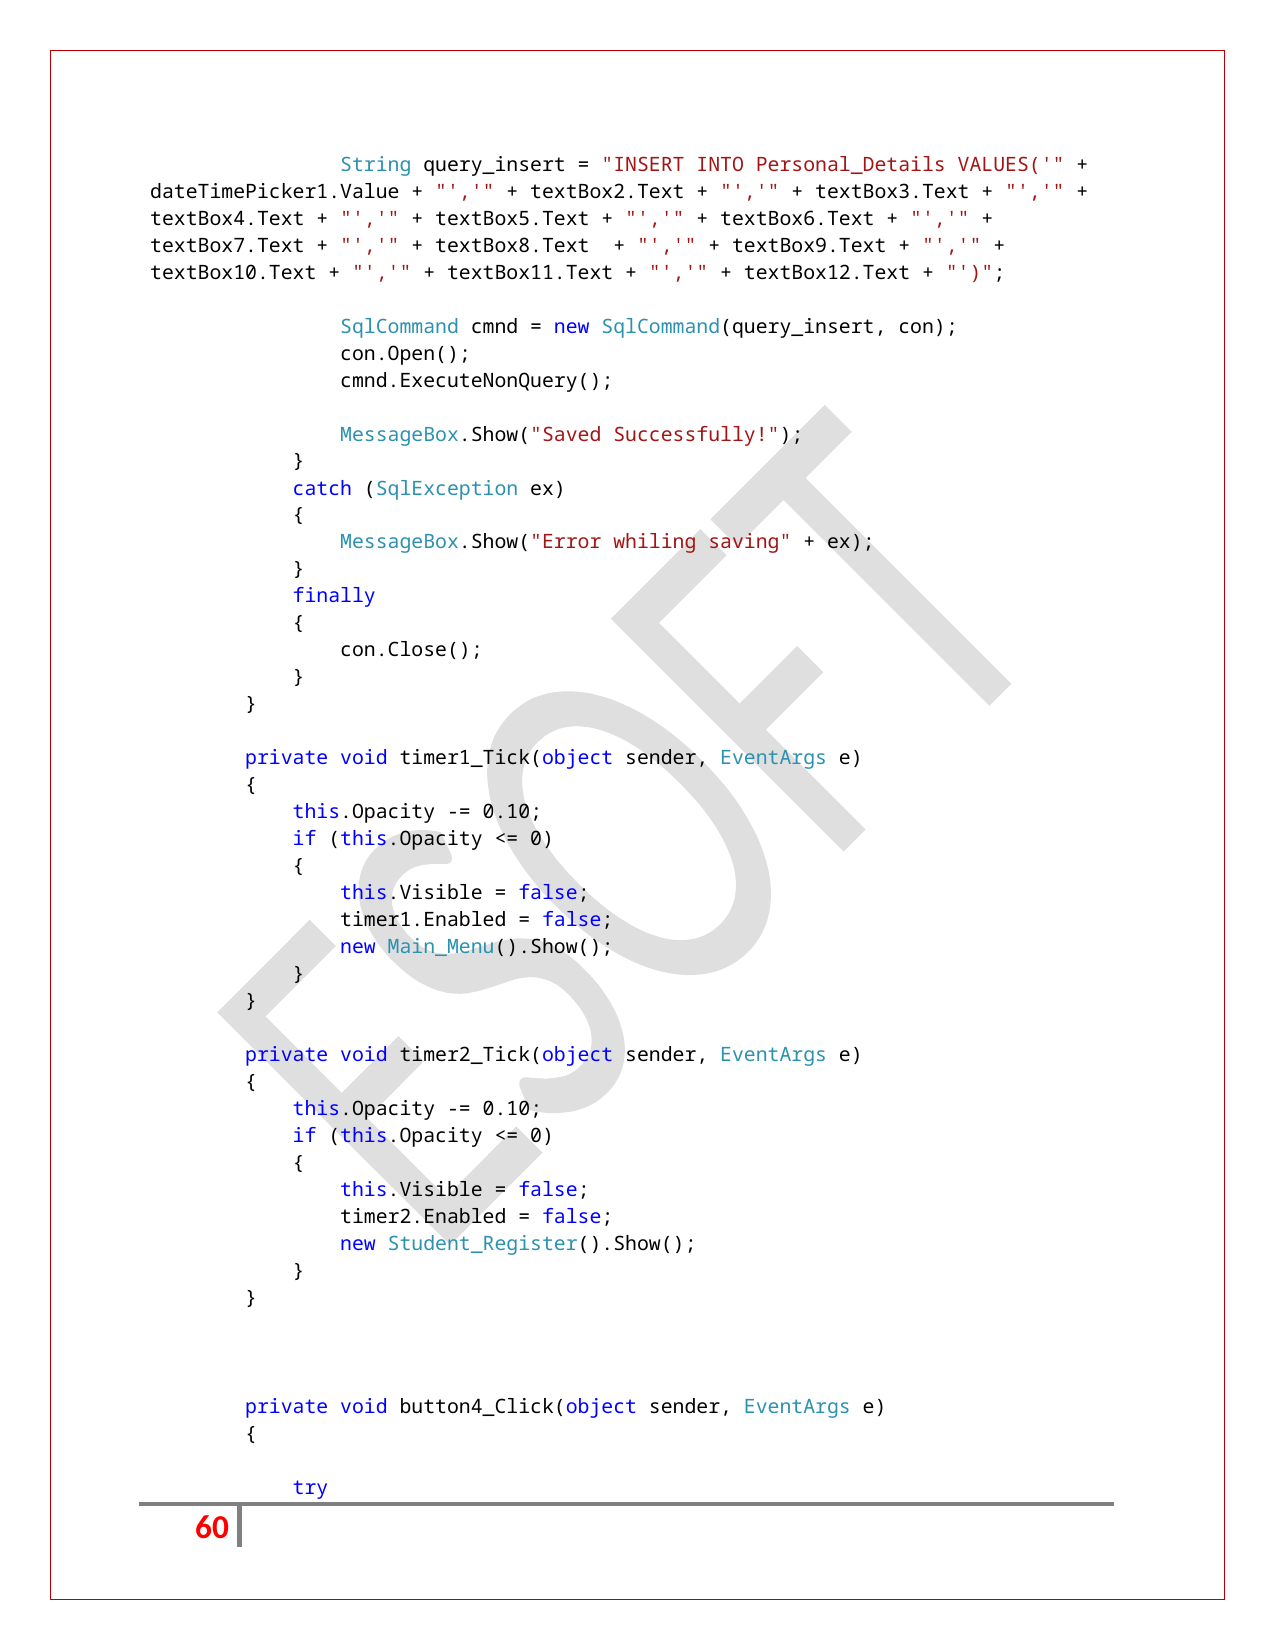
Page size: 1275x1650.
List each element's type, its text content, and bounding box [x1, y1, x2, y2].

text } [150, 959, 1125, 986]
text new Main_Menu().Show(); [150, 932, 1125, 959]
text new Student_Register().Show(); [150, 1229, 1125, 1256]
text { [150, 609, 1125, 636]
text private void timer2_Tick(object sender, EventArgs e) [150, 1040, 1125, 1067]
text try [150, 1473, 1125, 1500]
text } [150, 689, 1125, 717]
text } [150, 555, 1125, 582]
text private void button4_Click(object sender, EventArgs e) [150, 1392, 1125, 1419]
text timer2.Enabled = false; [150, 1202, 1125, 1229]
text SqlCommand cmnd = new SqlCommand(query_insert, con); [150, 312, 1125, 339]
text String query_insert = "INSERT INTO Personal_Details VALUES('" + dateTimePicker1.Value + "','" + textBox2.Text + "','" + textBox3.Text + "','" + textBox4.Text + "','" + textBox5.Text + "','" + textBox6.Text + "','" + textBox7.Text + "','" + textBox8.Text + "','" + textBox9.Text + "','" + textBox10.Text + "','" + textBox11.Text + "','" + textBox12.Text + "')"; [150, 150, 1125, 285]
text catch (SqlException ex) [150, 474, 1125, 501]
text { [150, 501, 1125, 528]
text timer1.Enabled = false; [150, 905, 1125, 932]
text } [150, 1283, 1125, 1310]
text this.Visible = false; [150, 878, 1125, 905]
text if (this.Opacity <= 0) [150, 824, 1125, 851]
text this.Visible = false; [150, 1175, 1125, 1202]
text } [150, 986, 1125, 1013]
text con.Open(); [150, 339, 1125, 366]
text this.Opacity -= 0.10; [150, 1094, 1125, 1121]
text cmnd.ExecuteNonQuery(); [150, 366, 1125, 393]
text MessageBox.Show("Error whiling saving" + ex); [150, 528, 1125, 555]
text { [150, 851, 1125, 878]
text { [150, 1148, 1125, 1175]
text private void timer1_Tick(object sender, EventArgs e) [150, 743, 1125, 771]
text this.Opacity -= 0.10; [150, 797, 1125, 824]
text { [150, 771, 1125, 797]
text } [150, 1256, 1125, 1283]
text finally [150, 582, 1125, 609]
text MessageBox.Show("Saved Successfully!"); [150, 420, 1125, 447]
text { [150, 1419, 1125, 1446]
text } [150, 447, 1125, 474]
text con.Close(); [150, 636, 1125, 663]
text { [150, 1067, 1125, 1094]
text if (this.Opacity <= 0) [150, 1121, 1125, 1148]
text } [150, 663, 1125, 689]
